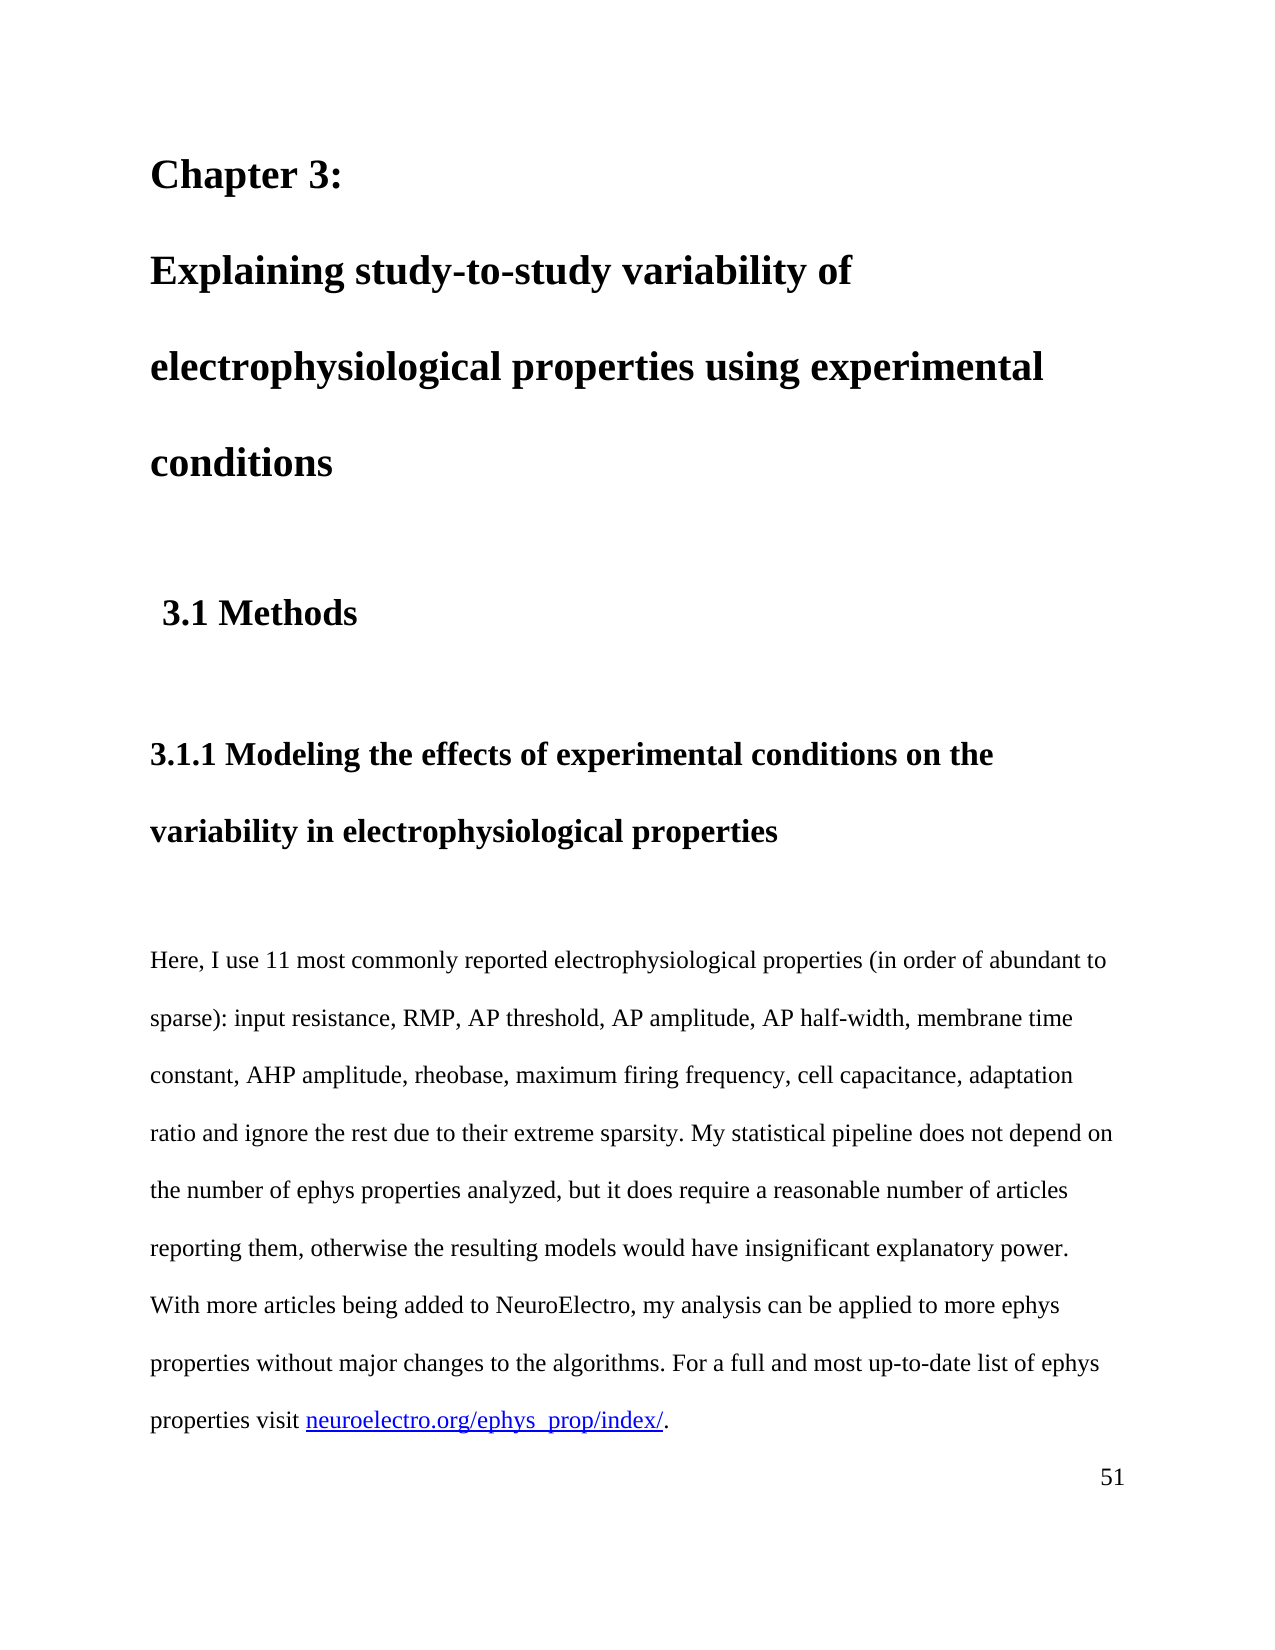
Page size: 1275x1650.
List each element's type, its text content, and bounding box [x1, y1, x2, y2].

subtitle Modeling the effects of experimental conditions on the variability in electrophysiological properties [150, 734, 1125, 849]
subtitle Methods [162, 591, 1125, 634]
text Here, I use 11 most commonly reported electrophysiological properties (in order of abundant to sparse): input resistance, RMP, AP threshold, AP amplitude, AP half-width, membrane time constant, AHP amplitude, rheobase, maximum firing frequency, cell capacitance, adaptation ratio and ignore the rest due to their extreme sparsity. My statistical pipeline does not depend on the number of ephys properties analyzed, but it does require a reasonable number of articles reporting them, otherwise the resulting models would have insignificant explanatory power. With more articles being added to NeuroElectro, my analysis can be applied to more ephys properties without major changes to the algorithms. For a full and most up-to-date list of ephys properties visit neuroelectro.org/ephys_prop/index/. [150, 945, 1125, 1434]
subtitle Explaining study-to-study variability of electrophysiological properties using experimental conditions [150, 150, 1125, 485]
